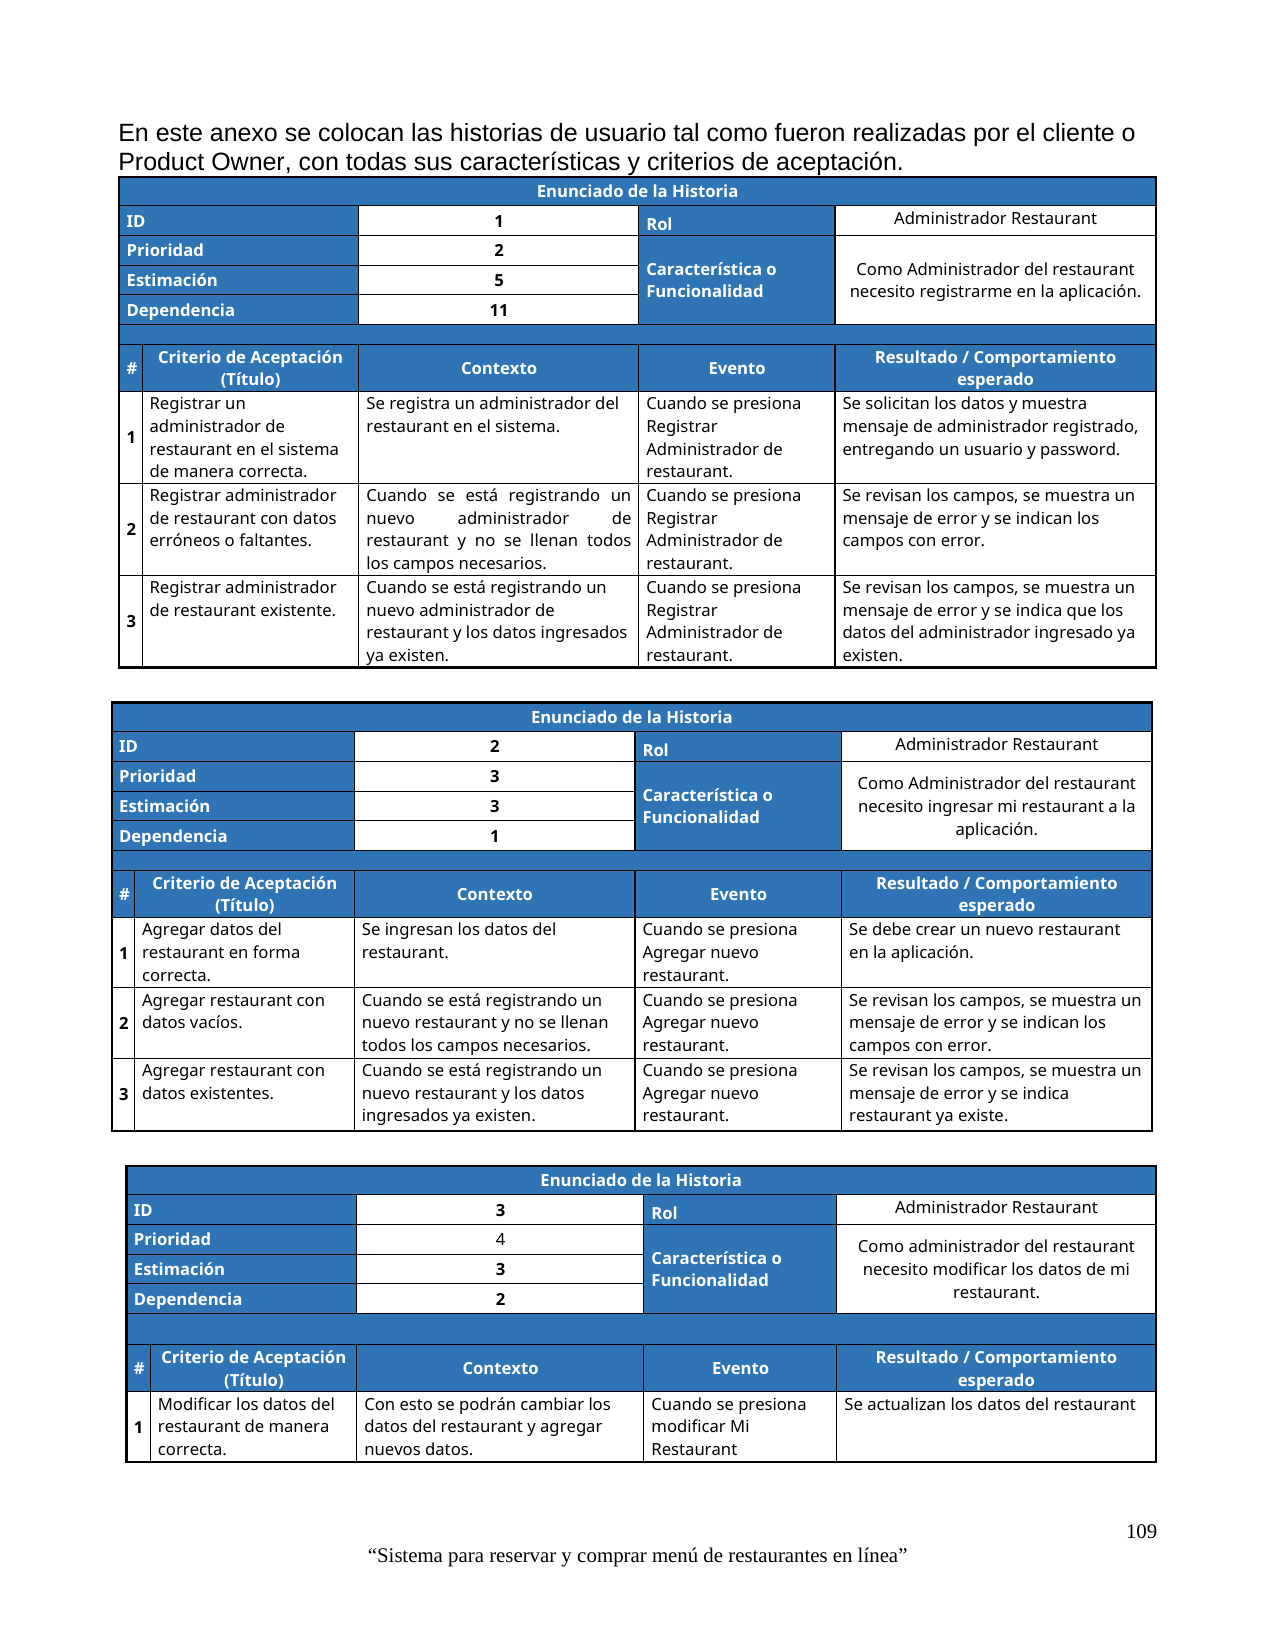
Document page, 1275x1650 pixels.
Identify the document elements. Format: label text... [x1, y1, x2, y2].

table_cell Resultado / Comportamiento esperado [836, 345, 1155, 391]
table_cell 3 [357, 1195, 643, 1224]
table_cell Con esto se podrán cambiar los datos del restaurant y agregar nuevos datos. [357, 1392, 643, 1461]
table_cell Se registra un administrador del restaurant en el sistema. [359, 392, 638, 483]
table_cell Cuando se presiona Agregar nuevo restaurant. [636, 988, 841, 1058]
table_cell Administrador Restaurant [836, 206, 1155, 235]
table_cell Resultado / Comportamiento esperado [837, 1345, 1155, 1391]
table_cell 1 [355, 821, 634, 850]
table_cell ID [128, 1195, 356, 1224]
table_cell Rol [644, 1195, 836, 1224]
table_cell 3 [355, 792, 634, 820]
table_cell Contexto [355, 871, 634, 917]
table_cell ID [113, 732, 354, 761]
table_cell Prioridad [113, 762, 354, 791]
table_cell Cuando se presiona Registrar Administrador de restaurant. [639, 392, 834, 483]
table_cell 1 [113, 918, 134, 987]
table_cell Contexto [359, 345, 638, 391]
table_cell Como Administrador del restaurant necesito ingresar mi restaurant a la aplicación. [842, 762, 1151, 850]
table_cell 3 [120, 576, 142, 666]
table_cell Dependencia [128, 1284, 356, 1313]
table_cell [644, 1392, 836, 1461]
table_cell Característica o Funcionalidad [639, 236, 834, 324]
table_cell [120, 325, 1155, 344]
table_cell Registrar administrador de restaurant con datos erróneos o faltantes. [143, 484, 358, 574]
table_cell Resultado / Comportamiento esperado [842, 871, 1151, 917]
table_cell Cuando se presiona Registrar Administrador de restaurant. [639, 484, 834, 574]
table_cell Se debe crear un nuevo restaurant en la aplicación. [842, 918, 1151, 987]
table_cell Como Administrador del restaurant necesito registrarme en la aplicación. [836, 236, 1155, 324]
table_cell Prioridad [128, 1225, 356, 1254]
table_cell Agregar restaurant con datos vacíos. [135, 988, 354, 1058]
table_cell 1 [359, 206, 638, 235]
table_header Enunciado de la Historia [113, 704, 1151, 731]
table_cell Registrar administrador de restaurant existente. [143, 576, 358, 666]
table_cell Modificar los datos del restaurant de manera correcta. [151, 1392, 356, 1461]
table_cell 2 [357, 1284, 643, 1313]
table_cell Se revisan los campos, se muestra un mensaje de error y se indica que los datos del administrador ingresado ya existen. [836, 576, 1155, 666]
table_cell Estimación [113, 792, 354, 820]
table_header Enunciado de la Historia [120, 178, 1155, 205]
table_cell 2 [355, 732, 634, 761]
table_cell Se revisan los campos, se muestra un mensaje de error y se indica restaurant ya existe. [842, 1059, 1151, 1129]
table_cell Administrador Restaurant [837, 1195, 1155, 1224]
table_cell Estimación [128, 1255, 356, 1283]
table_cell 5 [359, 266, 638, 294]
table_cell Prioridad [120, 236, 358, 265]
table_cell Evento [639, 345, 834, 391]
table_cell Criterio de Aceptación (Título) [143, 345, 358, 391]
table_cell Criterio de Aceptación (Título) [135, 871, 354, 917]
table_cell # [120, 345, 142, 391]
table_cell Evento [636, 871, 841, 917]
table_cell Característica o Funcionalidad [636, 762, 841, 850]
table_cell Administrador Restaurant [842, 732, 1151, 761]
table_cell Registrar un administrador de restaurant en el sistema de manera correcta. [143, 392, 358, 483]
text En este anexo se colocan las historias de usuario tal como fueron realizadas por el cliente o Product Owner, con todas sus características y criterios de aceptación. [118, 118, 1157, 176]
table_cell Cuando se está registrando un nuevo administrador de restaurant y no se llenan todos los campos necesarios. [359, 484, 638, 574]
table_cell Característica o Funcionalidad [644, 1225, 836, 1313]
table_cell Se revisan los campos, se muestra un mensaje de error y se indican los campos con error. [842, 988, 1151, 1058]
table_cell 2 [113, 988, 134, 1058]
table_cell Criterio de Aceptación (Título) [151, 1345, 356, 1391]
table_cell Dependencia [120, 295, 358, 324]
table_cell Agregar datos del restaurant en forma correcta. [135, 918, 354, 987]
table_cell Evento [644, 1345, 836, 1391]
table_cell Dependencia [113, 821, 354, 850]
table_cell Agregar restaurant con datos existentes. [135, 1059, 354, 1129]
table_cell 3 [355, 762, 634, 791]
table_cell ID [120, 206, 358, 235]
table_cell Se revisan los campos, se muestra un mensaje de error y se indican los campos con error. [836, 484, 1155, 574]
table_cell Cuando se presiona Registrar Administrador de restaurant. [639, 576, 834, 666]
table_cell Se solicitan los datos y muestra mensaje de administrador registrado, entregando un usuario y password. [836, 392, 1155, 483]
table_cell Se ingresan los datos del restaurant. [355, 918, 634, 987]
table_cell Se actualizan los datos del restaurant [837, 1392, 1155, 1461]
table_cell 1 [120, 392, 142, 483]
table_cell Como administrador del restaurant necesito modificar los datos de mi restaurant. [837, 1225, 1155, 1313]
table_cell [113, 851, 1151, 870]
table_cell 4 [357, 1225, 643, 1254]
table_cell Estimación [120, 266, 358, 294]
table_cell Cuando se presiona Agregar nuevo restaurant. [636, 918, 841, 987]
table_cell Cuando se está registrando un nuevo restaurant y no se llenan todos los campos necesarios. [355, 988, 634, 1058]
table_cell # [113, 871, 134, 917]
table_cell Cuando se está registrando un nuevo restaurant y los datos ingresados ya existen. [355, 1059, 634, 1129]
table_header Enunciado de la Historia [128, 1167, 1155, 1194]
table_cell Cuando se presiona Agregar nuevo restaurant. [636, 1059, 841, 1129]
table_cell Contexto [357, 1345, 643, 1391]
table_cell Cuando se está registrando un nuevo administrador de restaurant y los datos ingresados ya existen. [359, 576, 638, 666]
table_cell 1 [128, 1392, 150, 1461]
table_cell Rol [636, 732, 841, 761]
table_cell Rol [639, 206, 834, 235]
table_cell # [128, 1345, 150, 1391]
table_cell 2 [120, 484, 142, 574]
table_cell 11 [359, 295, 638, 324]
table_cell [128, 1314, 1155, 1344]
table_cell 3 [113, 1059, 134, 1129]
table_cell 2 [359, 236, 638, 265]
table_cell 3 [357, 1255, 643, 1283]
